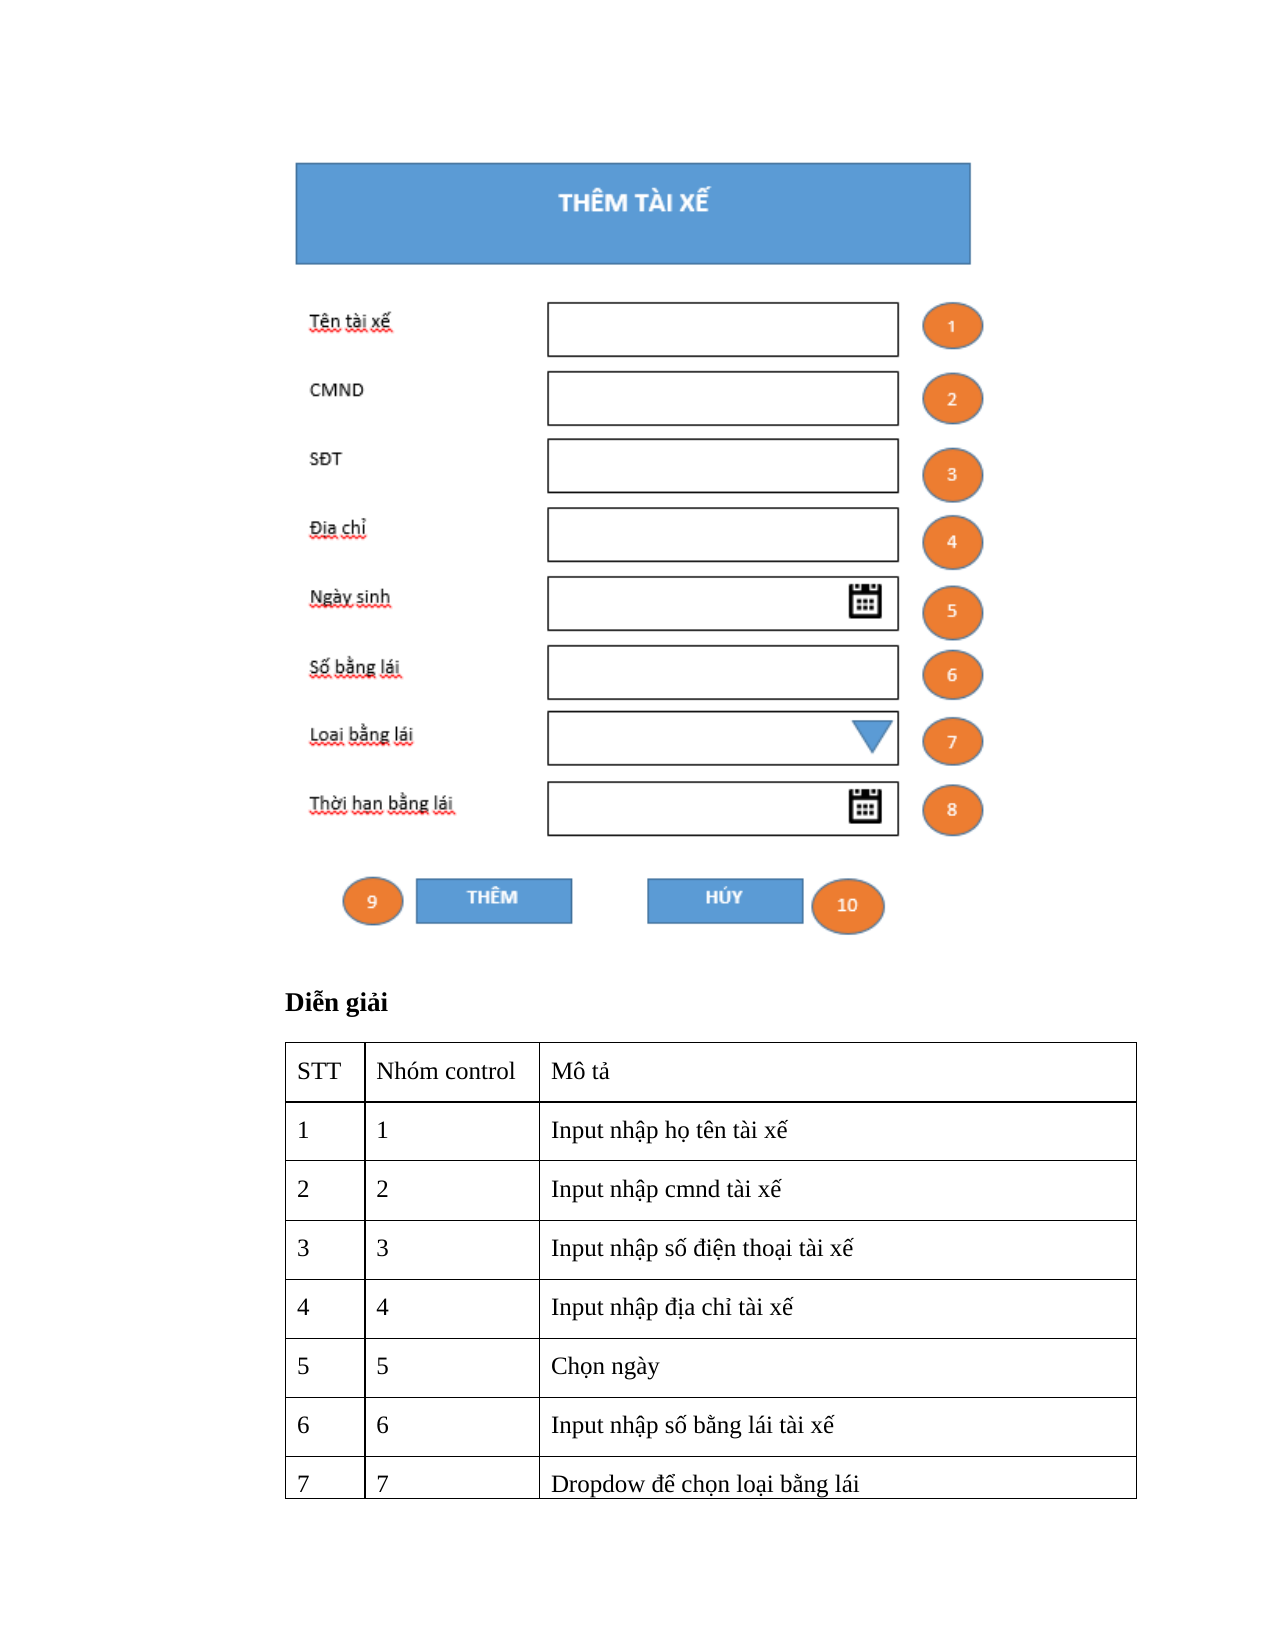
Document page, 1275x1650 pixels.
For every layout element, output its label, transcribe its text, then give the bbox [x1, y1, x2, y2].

table_cell Input nhập cmnd tài xế [540, 1161, 1136, 1219]
table_cell 7 [366, 1457, 539, 1498]
list Diễn giải [285, 986, 1125, 1017]
table_cell 5 [286, 1339, 364, 1397]
table_cell Input nhập địa chỉ tài xế [540, 1280, 1136, 1338]
table_cell Input nhập họ tên tài xế [540, 1103, 1136, 1160]
table_cell 5 [366, 1339, 539, 1397]
table_header STT [286, 1043, 364, 1101]
picture [285, 150, 993, 946]
table_cell Dropdow để chọn loại bằng lái [540, 1457, 1136, 1498]
table_cell 1 [286, 1103, 364, 1160]
table_cell Input nhập số điện thoại tài xế [540, 1221, 1136, 1278]
table_cell 2 [366, 1161, 539, 1219]
table_cell 4 [286, 1280, 364, 1338]
table_cell 3 [366, 1221, 539, 1278]
table_cell Input nhập số bằng lái tài xế [540, 1398, 1136, 1456]
table_cell 6 [286, 1398, 364, 1456]
table_cell 1 [366, 1103, 539, 1160]
table_cell Chọn ngày [540, 1339, 1136, 1397]
table_cell 6 [366, 1398, 539, 1456]
table_cell 3 [286, 1221, 364, 1278]
table_cell 7 [286, 1457, 364, 1498]
table_header Mô tả [540, 1043, 1136, 1101]
table_header Nhóm control [366, 1043, 539, 1101]
table_cell 4 [366, 1280, 539, 1338]
table_cell 2 [286, 1161, 364, 1219]
